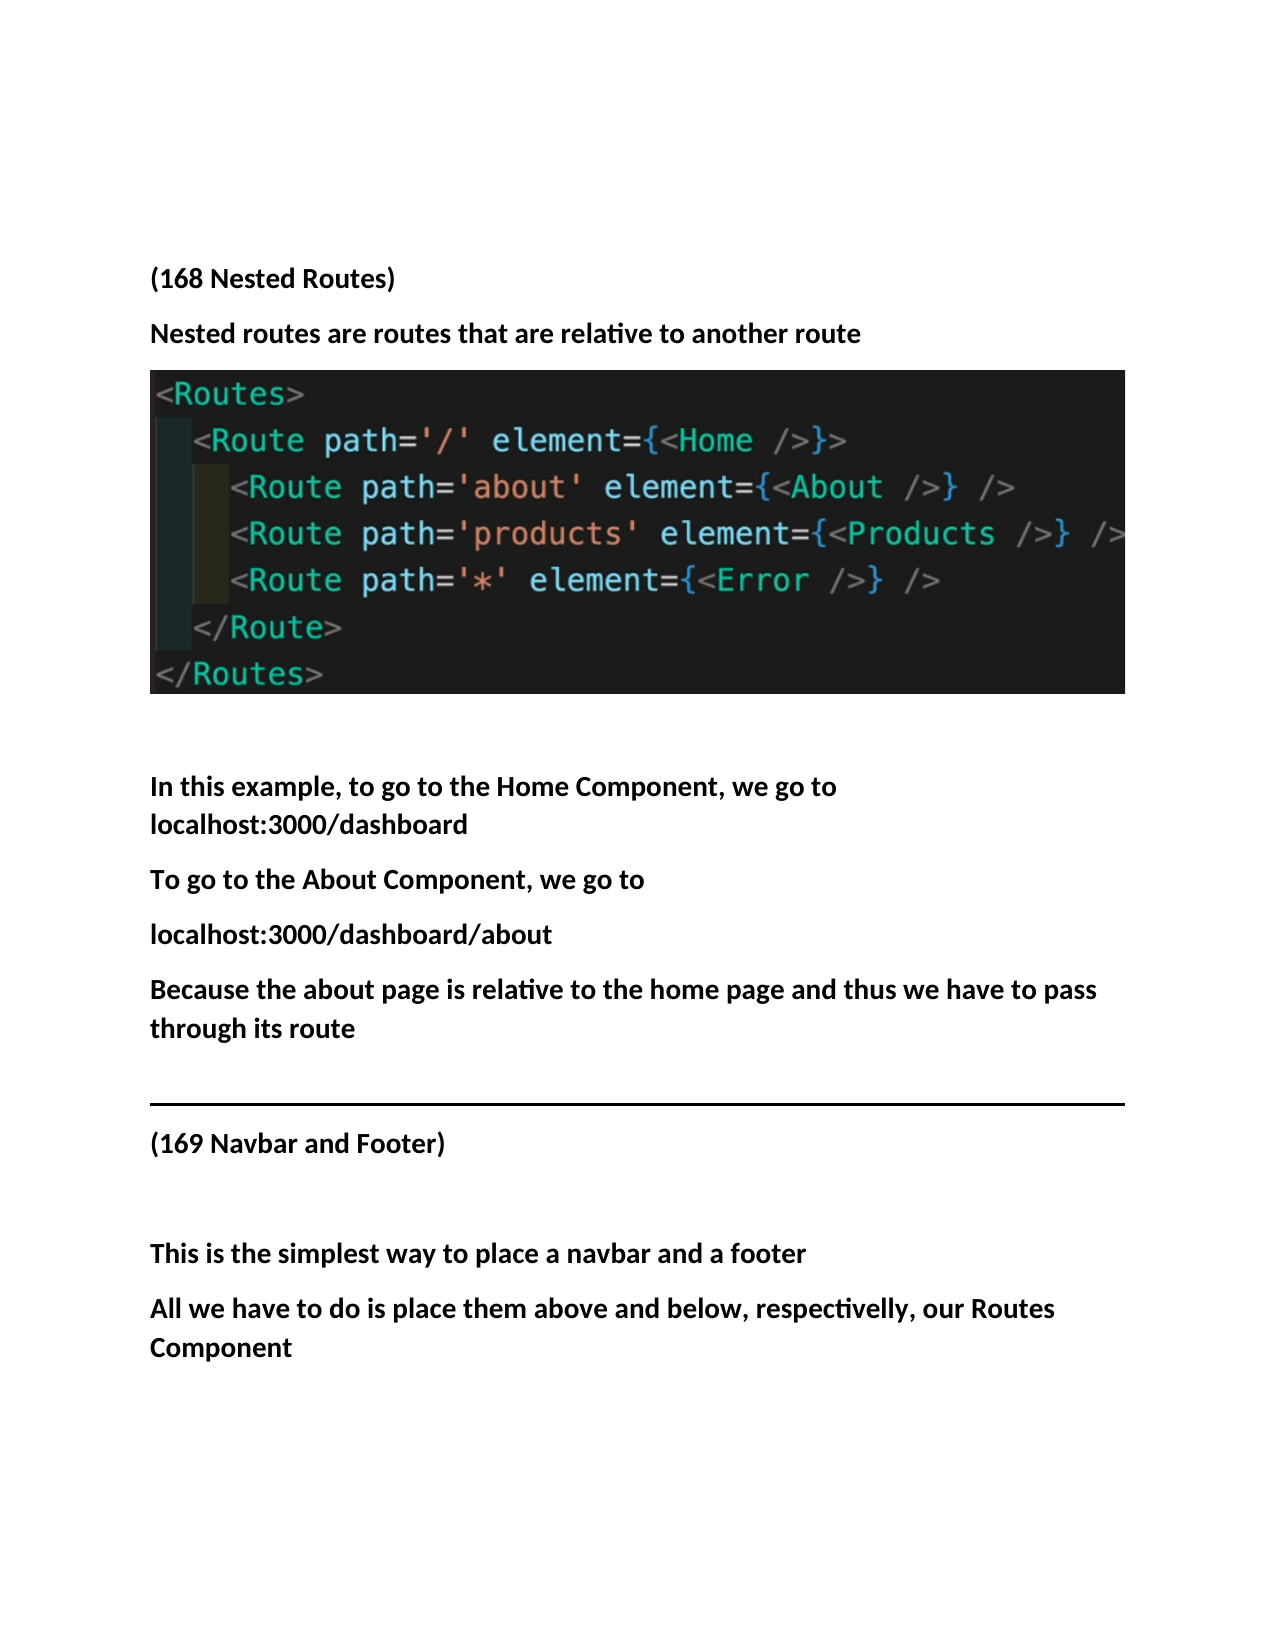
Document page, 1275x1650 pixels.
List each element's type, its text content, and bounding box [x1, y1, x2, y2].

text localhost:3000/dashboard/about [150, 916, 1125, 952]
text (169 Navbar and Footer) [150, 1125, 1125, 1161]
picture [150, 370, 1125, 694]
text To go to the About Component, we go to [150, 861, 1125, 897]
text This is the simplest way to place a navbar and a footer [150, 1235, 1125, 1271]
text (168 Nested Routes) [150, 260, 1125, 296]
text Nested routes are routes that are relative to another route [150, 315, 1125, 351]
text Because the about page is relative to the home page and thus we have to pass through its route [150, 971, 1125, 1045]
text In this example, to go to the Home Component, we go to localhost:3000/dashboard [150, 768, 1125, 842]
text All we have to do is place them above and below, respectivelly, our Routes Component [150, 1291, 1125, 1364]
